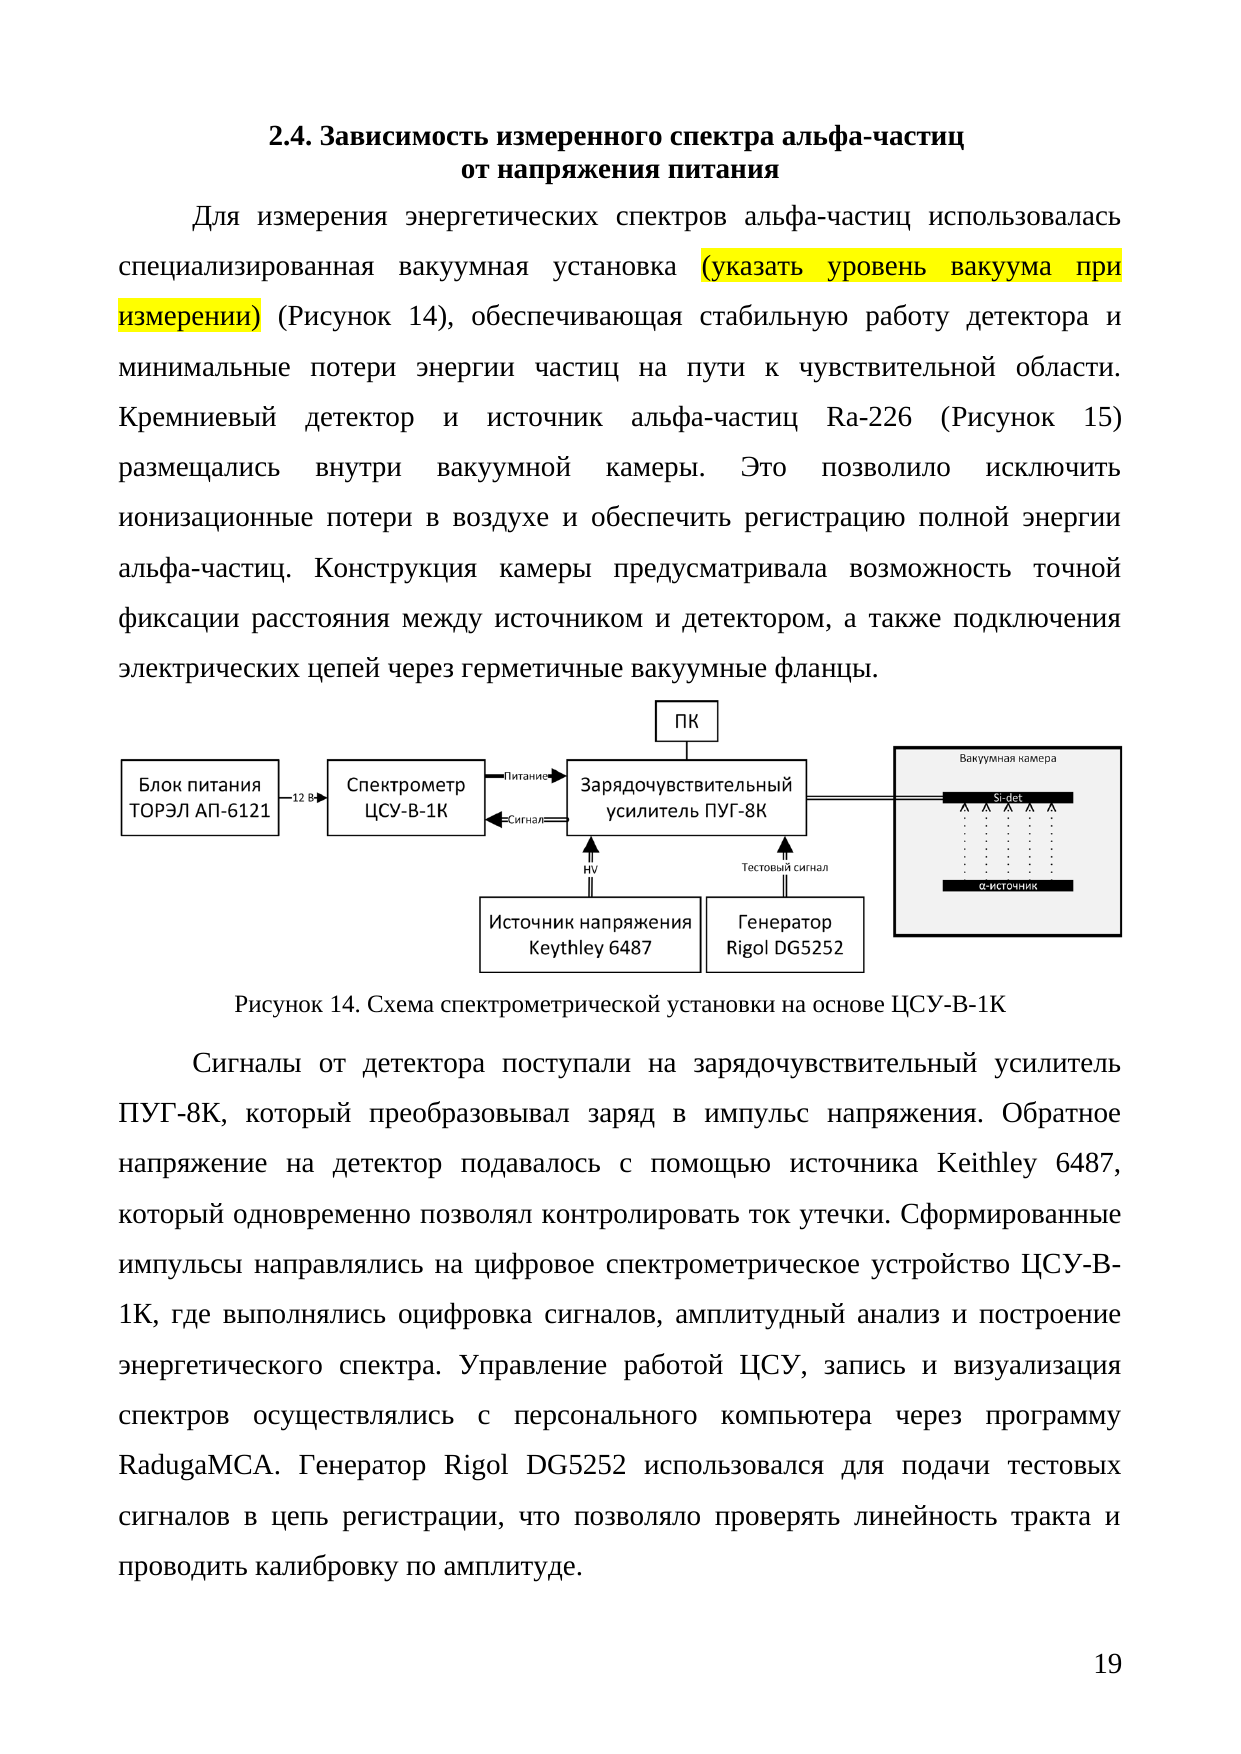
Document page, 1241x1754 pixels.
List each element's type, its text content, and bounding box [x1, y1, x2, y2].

picture [118, 700, 1123, 973]
subtitle Зависимость измеренного спектра альфа-частиц от напряжения питания [118, 118, 1122, 185]
text Сигналы от детектора поступали на зарядочувствительный усилитель ПУГ-8К, который преобразовывал заряд в импульс напряжения. Обратное напряжение на детектор подавалось с помощью источника Keithley 6487, который одновременно позволял контролировать ток утечки. Сформированные импульсы направлялись на цифровое спектрометрическое устройство ЦСУ-В-1К, где выполнялись оцифровка сигналов, амплитудный анализ и построение энергетического спектра. Управление работой ЦСУ, запись и визуализация спектров осуществлялись с персонального компьютера через программу RadugaMCA. Генератор Rigol DG5252 использовался для подачи тестовых сигналов в цепь регистрации, что позволяло проверять линейность тракта и проводить калибровку по амплитуде. [118, 1045, 1122, 1582]
text Для измерения энергетических спектров альфа-частиц использовалась специализированная вакуумная установка (указать уровень вакуума при измерении) (Рисунок 14), обеспечивающая стабильную работу детектора и минимальные потери энергии частиц на пути к чувствительной области. Кремниевый детектор и источник альфа-частиц Ra-226 (Рисунок 15) размещались внутри вакуумной камеры. Это позволило исключить ионизационные потери в воздухе и обеспечить регистрацию полной энергии альфа-частиц. Конструкция камеры предусматривала возможность точной фиксации расстояния между источником и детектором, а также подключения электрических цепей через герметичные вакуумные фланцы. [118, 198, 1122, 684]
